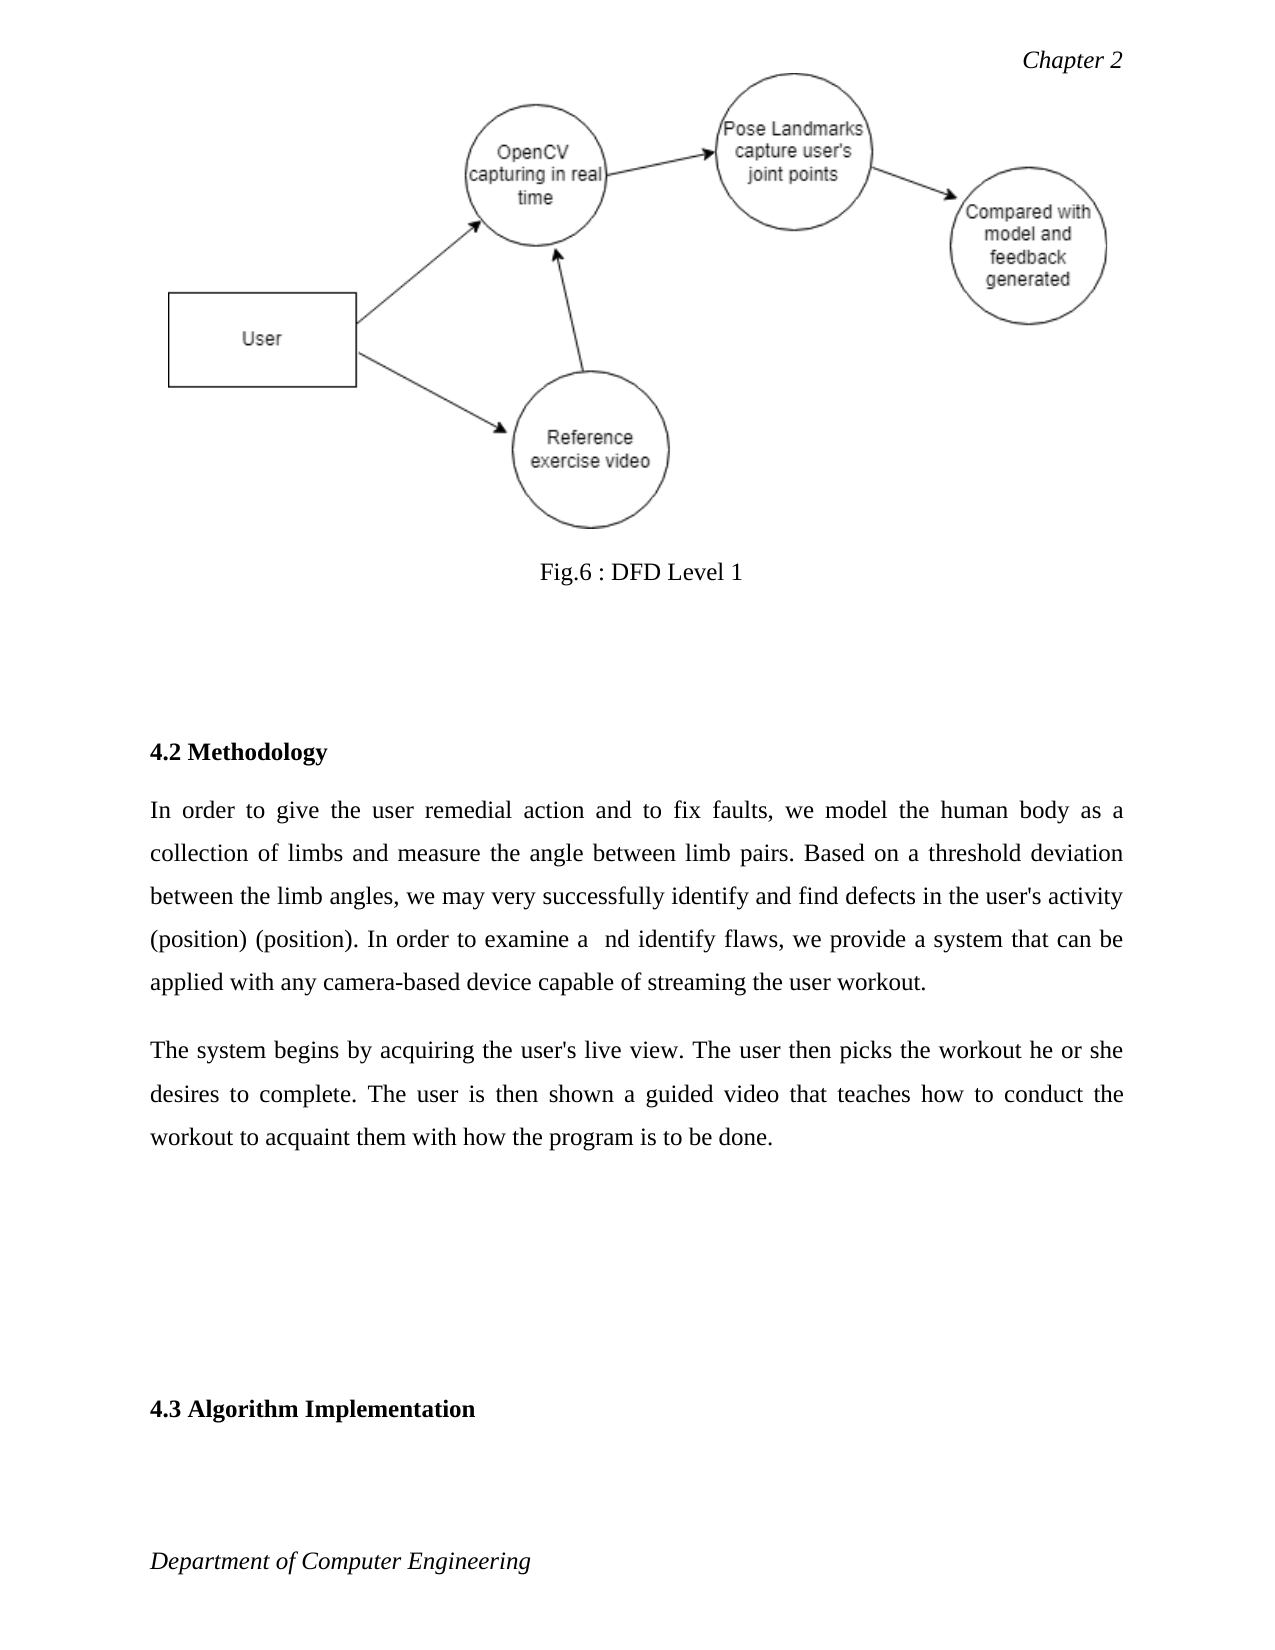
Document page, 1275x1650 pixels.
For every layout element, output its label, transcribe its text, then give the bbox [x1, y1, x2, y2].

text The system begins by acquiring the user's live view. The user then picks the workout he or she desires to complete. The user is then shown a guided video that teaches how to conduct the workout to acquaint them with how the program is to be done. [150, 1036, 1125, 1151]
text In order to give the user remedial action and to fix faults, we model the human body as a collection of limbs and measure the angle between limb pairs. Based on a threshold deviation between the limb angles, we may very successfully identify and find defects in the user's activity (position) (position). In order to examine a nd identify flaws, we provide a system that can be applied with any camera-based device capable of streaming the user workout. [150, 795, 1125, 996]
picture [168, 73, 1108, 529]
text Fig.6 : DFD Level 1 [150, 557, 1125, 586]
text 4.2 Methodology [150, 737, 1125, 766]
text 4.3 Algorithm Implementation [150, 1394, 1125, 1423]
